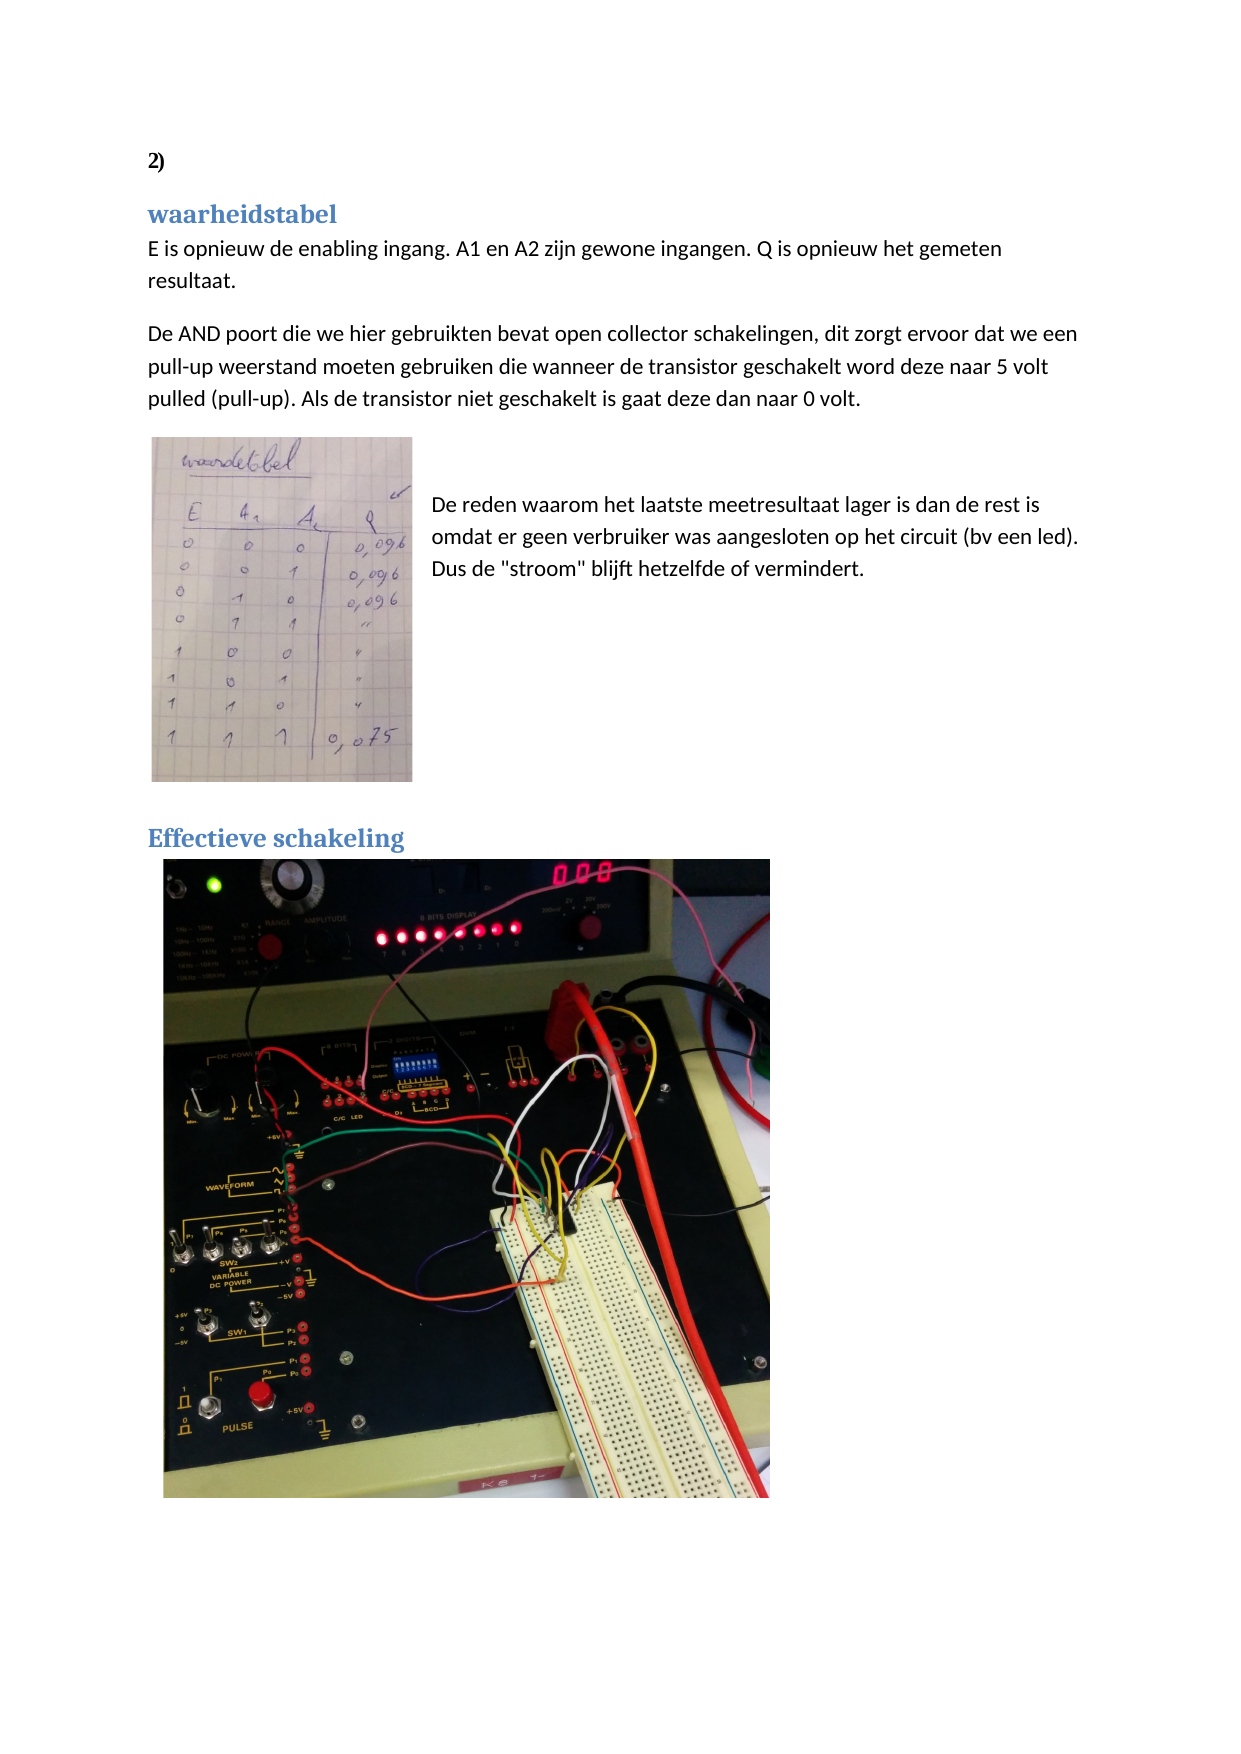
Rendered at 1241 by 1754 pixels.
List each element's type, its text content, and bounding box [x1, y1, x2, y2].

text E is opnieuw de enabling ingang. A1 en A2 zijn gewone ingangen. Q is opnieuw het gemeten resultaat. [148, 234, 1093, 294]
picture [151, 437, 413, 782]
text De reden waarom het laatste meetresultaat lager is dan de rest is omdat er geen verbruiker was aangesloten op het circuit (bv een led). Dus de "stroom" blijft hetzelfde of vermindert. [413, 490, 1093, 582]
text 2) [148, 148, 1093, 174]
subtitle waarheidstabel [148, 199, 1093, 230]
subtitle Effectieve schakeling [148, 823, 1093, 854]
text De AND poort die we hier gebruikten bevat open collector schakelingen, dit zorgt ervoor dat we een pull-up weerstand moeten gebruiken die wanneer de transistor geschakelt word deze naar 5 volt pulled (pull-up). Als de transistor niet geschakelt is gaat deze dan naar 0 volt. [148, 319, 1093, 412]
picture [163, 859, 770, 1498]
